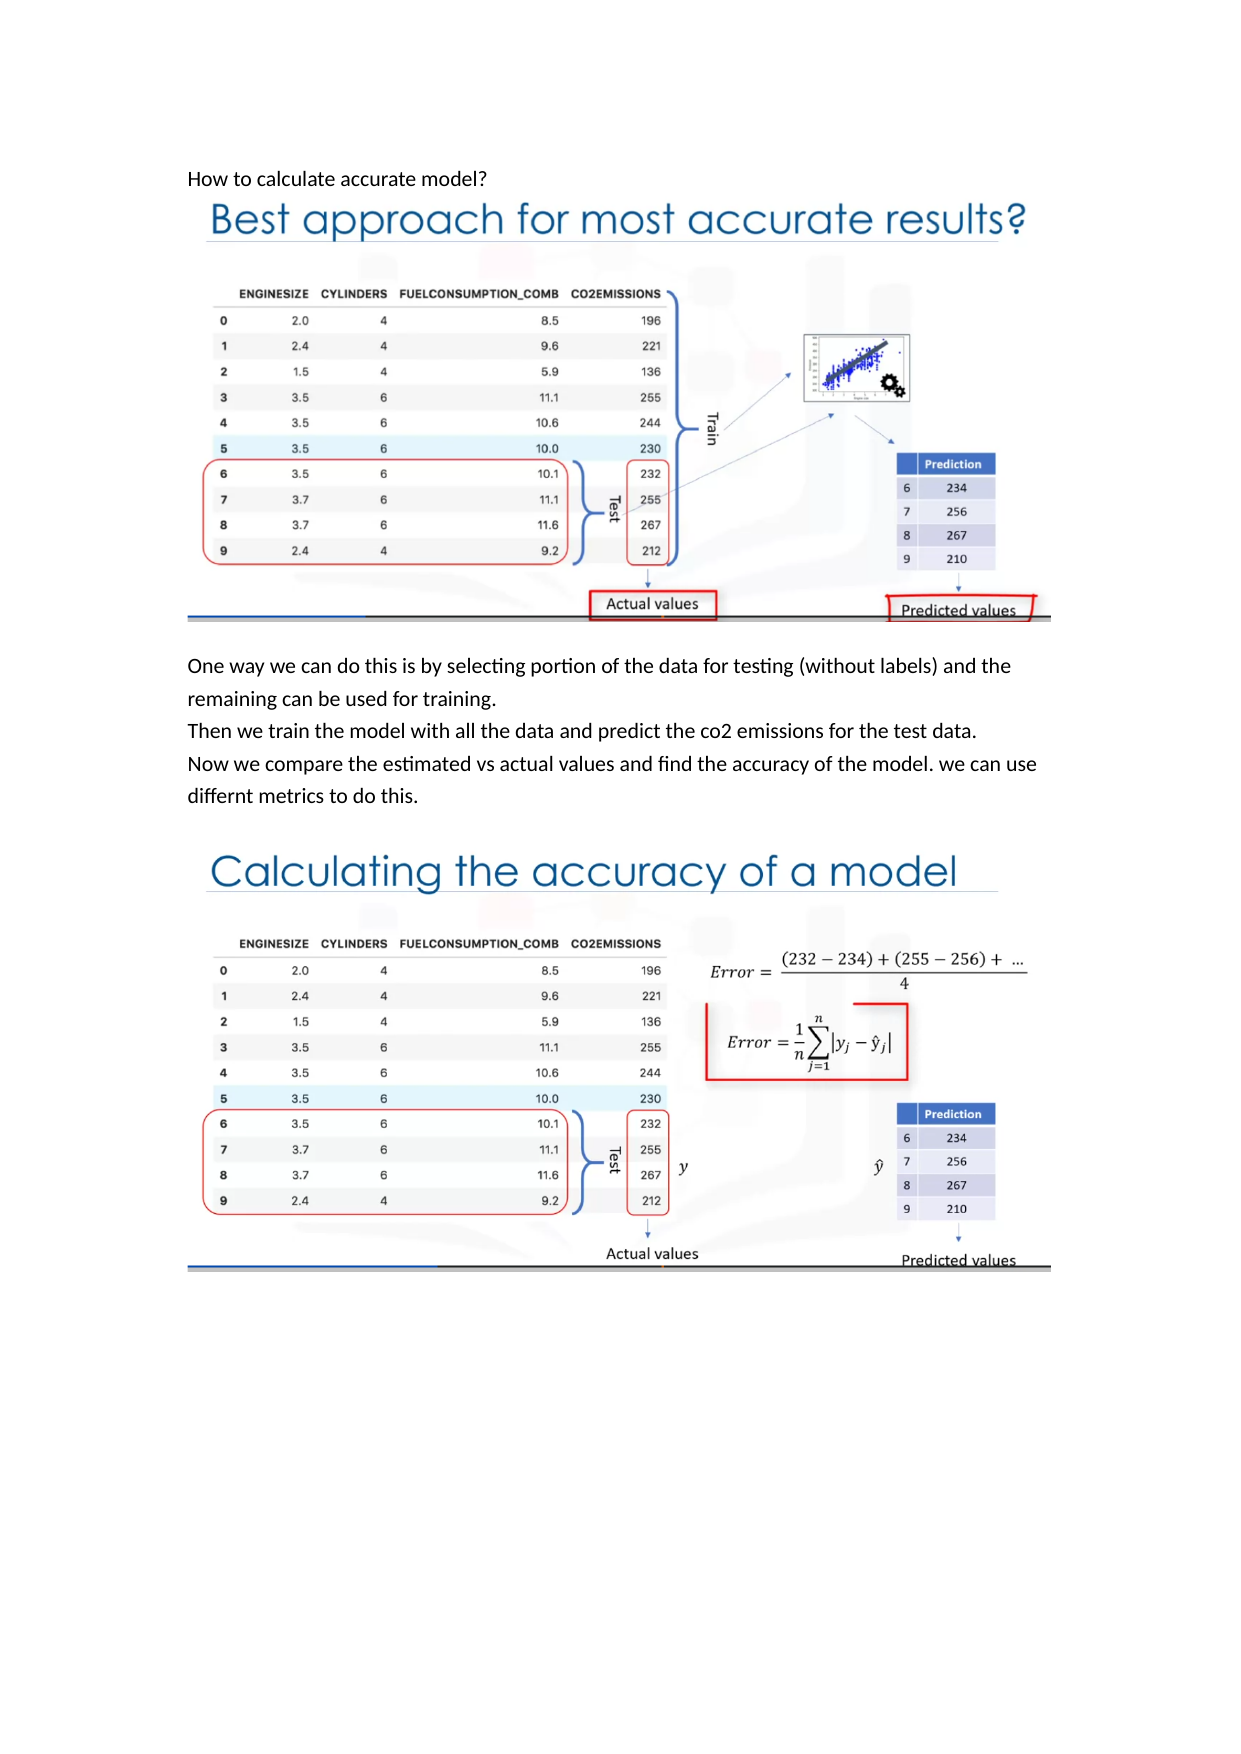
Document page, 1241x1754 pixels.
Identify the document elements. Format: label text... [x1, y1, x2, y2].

text Now we compare the estimated vs actual values and find the accuracy of the model. we can use differnt metrics to do this. [187, 747, 1053, 812]
picture [187, 194, 1051, 622]
text Then we train the model with all the data and predict the co2 emissions for the test data. [187, 714, 1053, 747]
picture [187, 844, 1051, 1272]
text One way we can do this is by selecting portion of the data for testing (without labels) and the remaining can be used for training. [187, 649, 1053, 714]
text How to calculate accurate model? [187, 162, 1053, 194]
